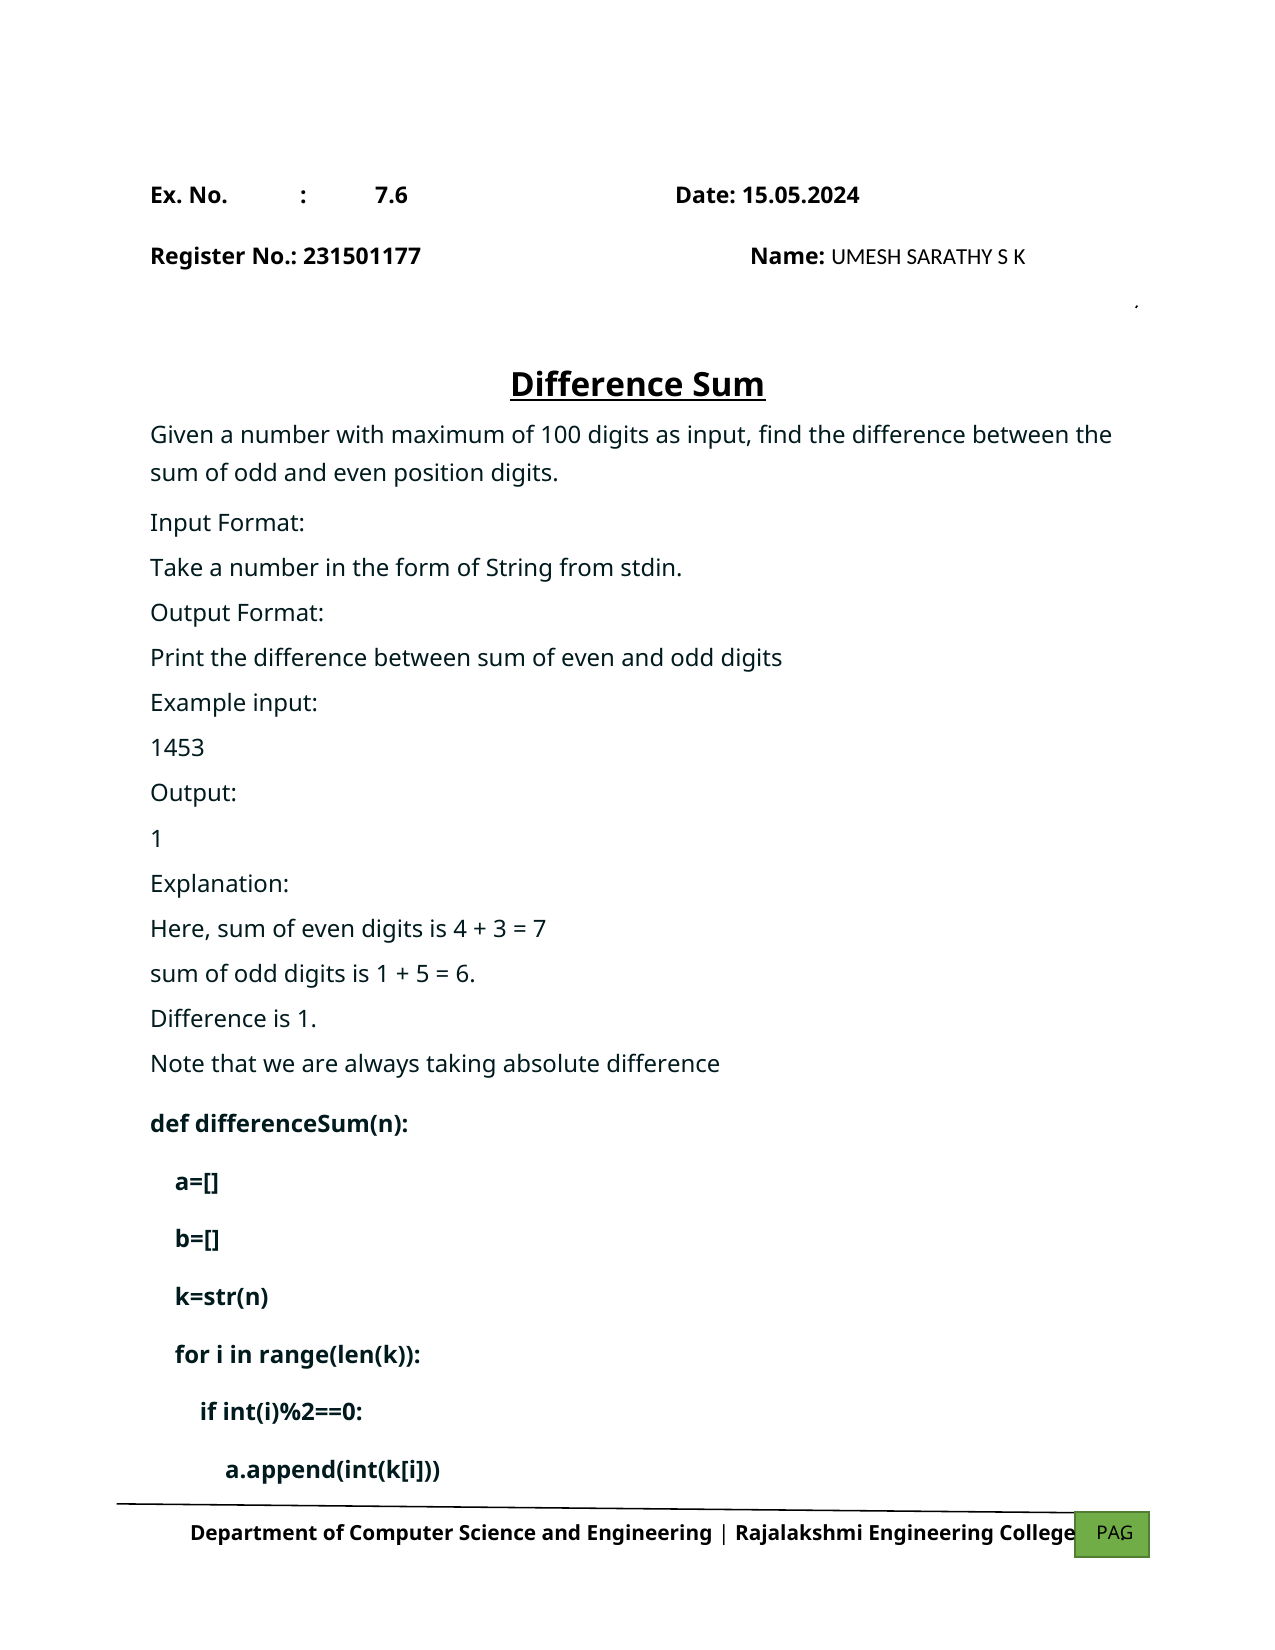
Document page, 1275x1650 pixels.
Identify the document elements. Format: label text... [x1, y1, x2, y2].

text for i in range(len(k)): [150, 1337, 1125, 1370]
text if int(i)%2==0: [150, 1395, 1125, 1428]
text Note that we are always taking absolute difference [150, 1047, 1125, 1079]
text 1453 [150, 731, 1125, 764]
text b=[] [150, 1222, 1125, 1255]
text Example input: [150, 686, 1125, 719]
text Output: [150, 776, 1125, 809]
text k=str(n) [150, 1280, 1125, 1312]
text Here, sum of even digits is 4 + 3 = 7 [150, 912, 1125, 944]
text Difference Sum [150, 360, 1125, 406]
text Register No.: 231501177 Name: UMESH SARATHY S K [150, 239, 1125, 271]
text Difference is 1. [150, 1002, 1125, 1034]
text Output Format: [150, 596, 1125, 628]
text Take a number in the form of String from stdin. [150, 551, 1125, 583]
text Given a number with maximum of 100 digits as input, find the difference between the sum of odd and even position digits. [150, 418, 1125, 488]
text a=[] [150, 1165, 1125, 1197]
text Print the difference between sum of even and odd digits [150, 641, 1125, 673]
text def differenceSum(n): [150, 1107, 1125, 1140]
text Explanation: [150, 866, 1125, 899]
text Ex. No. : 7.6 Date: 15.05.2024 [150, 179, 1125, 210]
text Input Format: [150, 506, 1125, 538]
text a.append(int(k[i])) [150, 1453, 1125, 1485]
text 1 [150, 821, 1125, 854]
text sum of odd digits is 1 + 5 = 6. [150, 957, 1125, 989]
